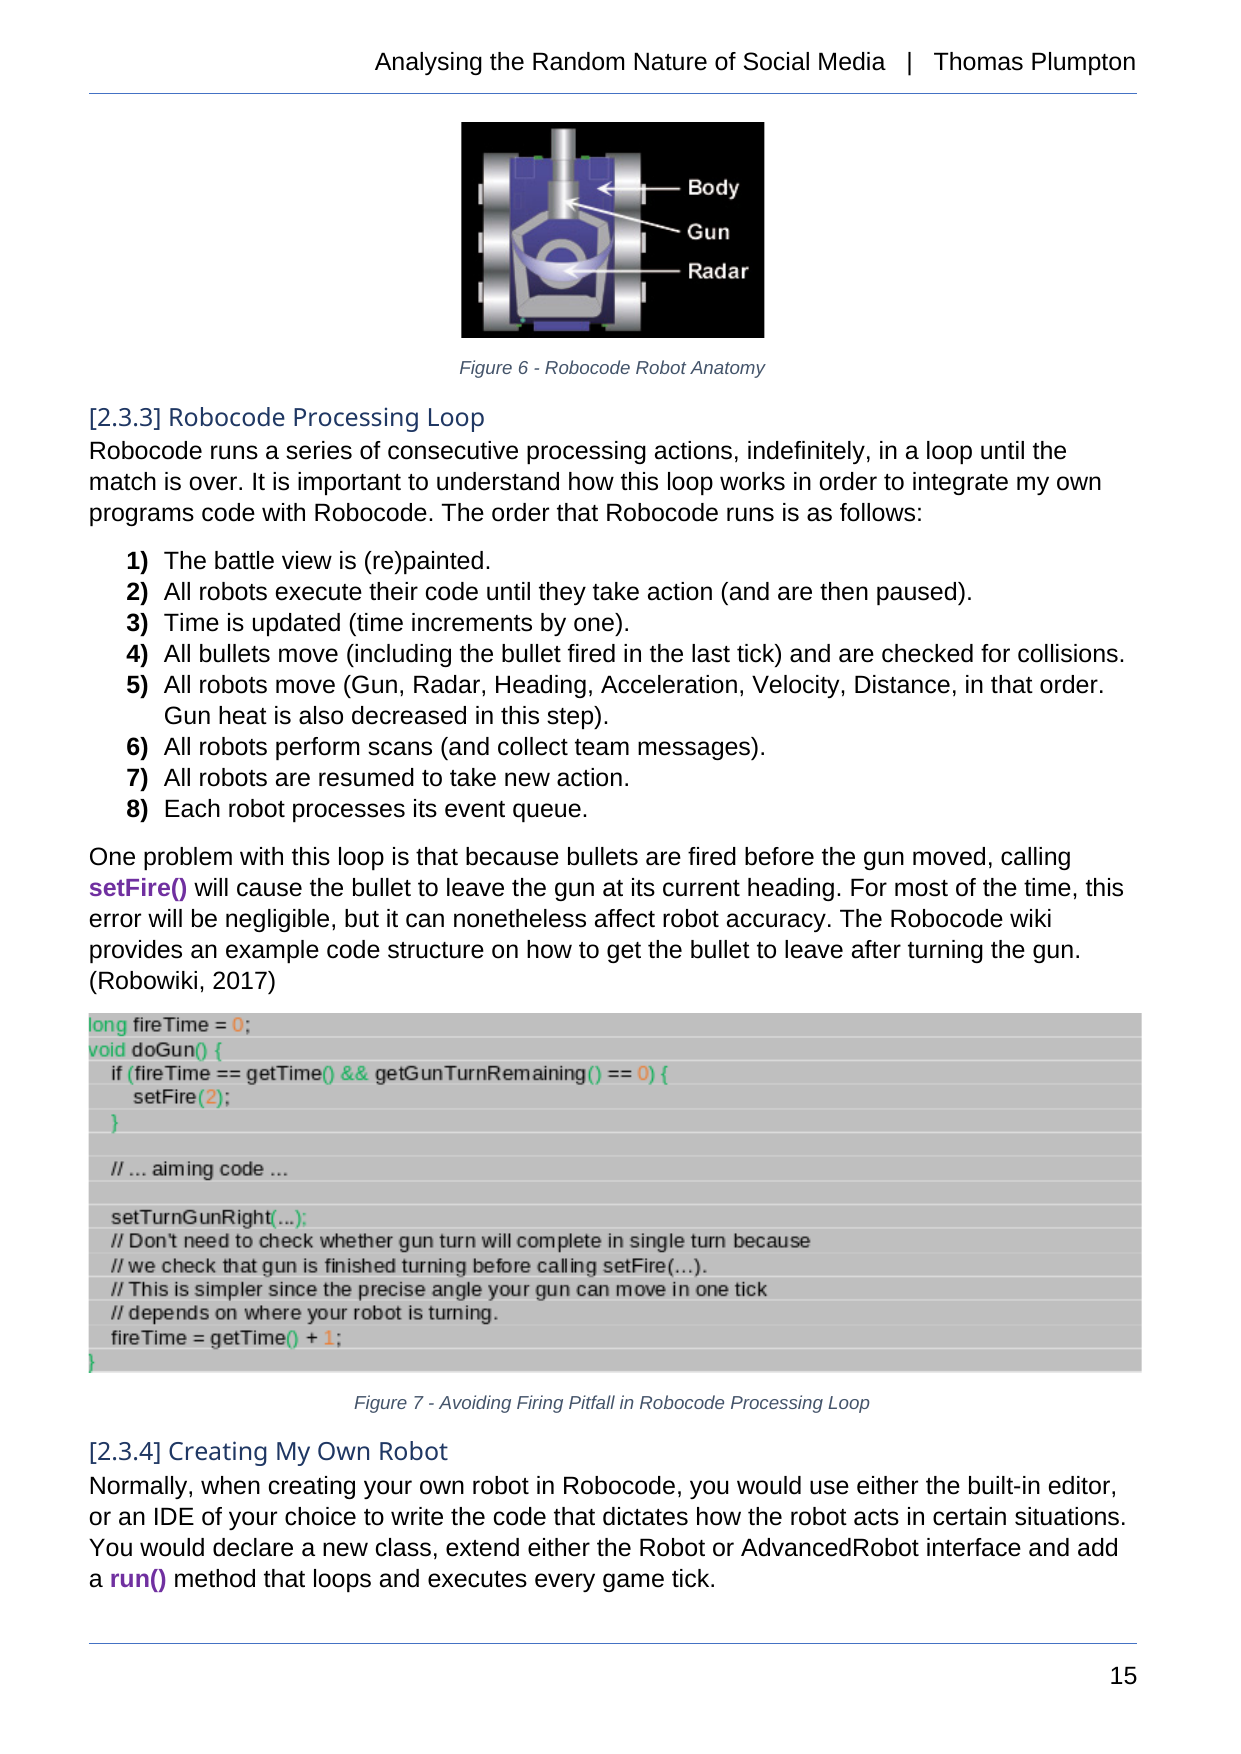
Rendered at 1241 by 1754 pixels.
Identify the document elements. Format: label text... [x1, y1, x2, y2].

list All robots execute their code until they take action (and are then paused). [126, 577, 1137, 606]
text Robocode runs a series of consecutive processing actions, indefinitely, in a loop until the match is over. It is important to understand how this loop works in order to integrate my own programs code with Robocode. The order that Robocode runs is as follows: [89, 436, 1137, 527]
list All robots move (Gun, Radar, Heading, Acceleration, Velocity, Distance, in that order. Gun heat is also decreased in this step). [126, 670, 1137, 730]
subtitle [2.3.4] Creating My Own Robot [89, 1434, 1137, 1468]
list The battle view is (re)painted. [126, 546, 1137, 575]
picture [461, 122, 765, 338]
subtitle [2.3.3] Robocode Processing Loop [89, 399, 1137, 433]
list All robots are resumed to take new action. [126, 763, 1137, 792]
list All bullets move (including the bullet fired in the last tick) and are checked for collisions. [126, 639, 1137, 668]
text One problem with this loop is that because bullets are fired before the gun moved, calling setFire() will cause the bullet to leave the gun at its current heading. For most of the time, this error will be negligible, but it can nonetheless affect robot accuracy. The Robocode wiki provides an example code structure on how to get the bullet to leave after turning the gun. [89, 842, 1137, 995]
list Time is updated (time increments by one). [126, 608, 1137, 637]
list Each robot processes its event queue. [126, 794, 1137, 823]
list All robots perform scans (and collect team messages). [126, 732, 1137, 761]
text Normally, when creating your own robot in Robocode, you would use either the built-in editor, or an IDE of your choice to write the code that dictates how the robot acts in certain situations. You would declare a new class, extend either the Robot or AdvancedRobot interface and add a run() method that loops and executes every game tick. [89, 1471, 1137, 1593]
